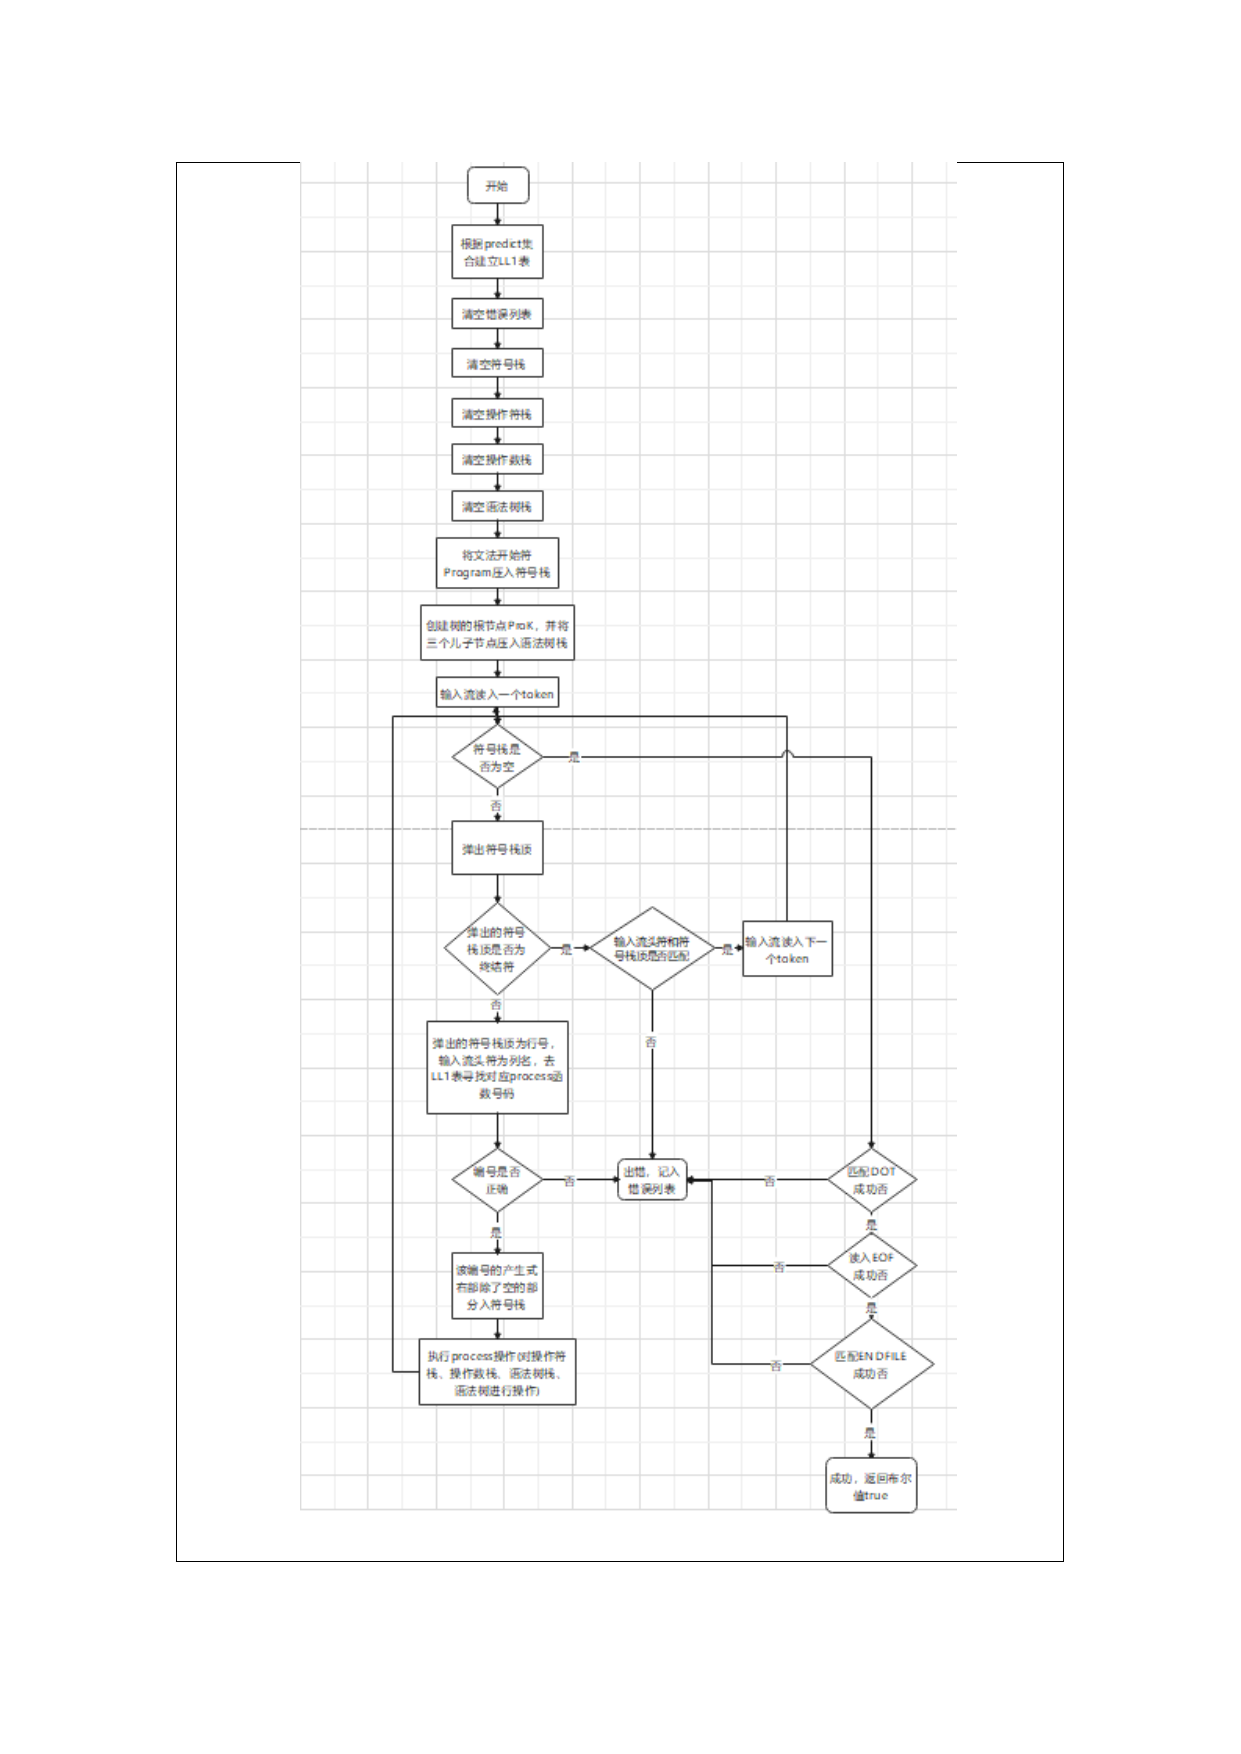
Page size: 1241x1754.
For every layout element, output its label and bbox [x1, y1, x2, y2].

picture [300, 162, 957, 1520]
table_cell [177, 163, 1063, 1561]
